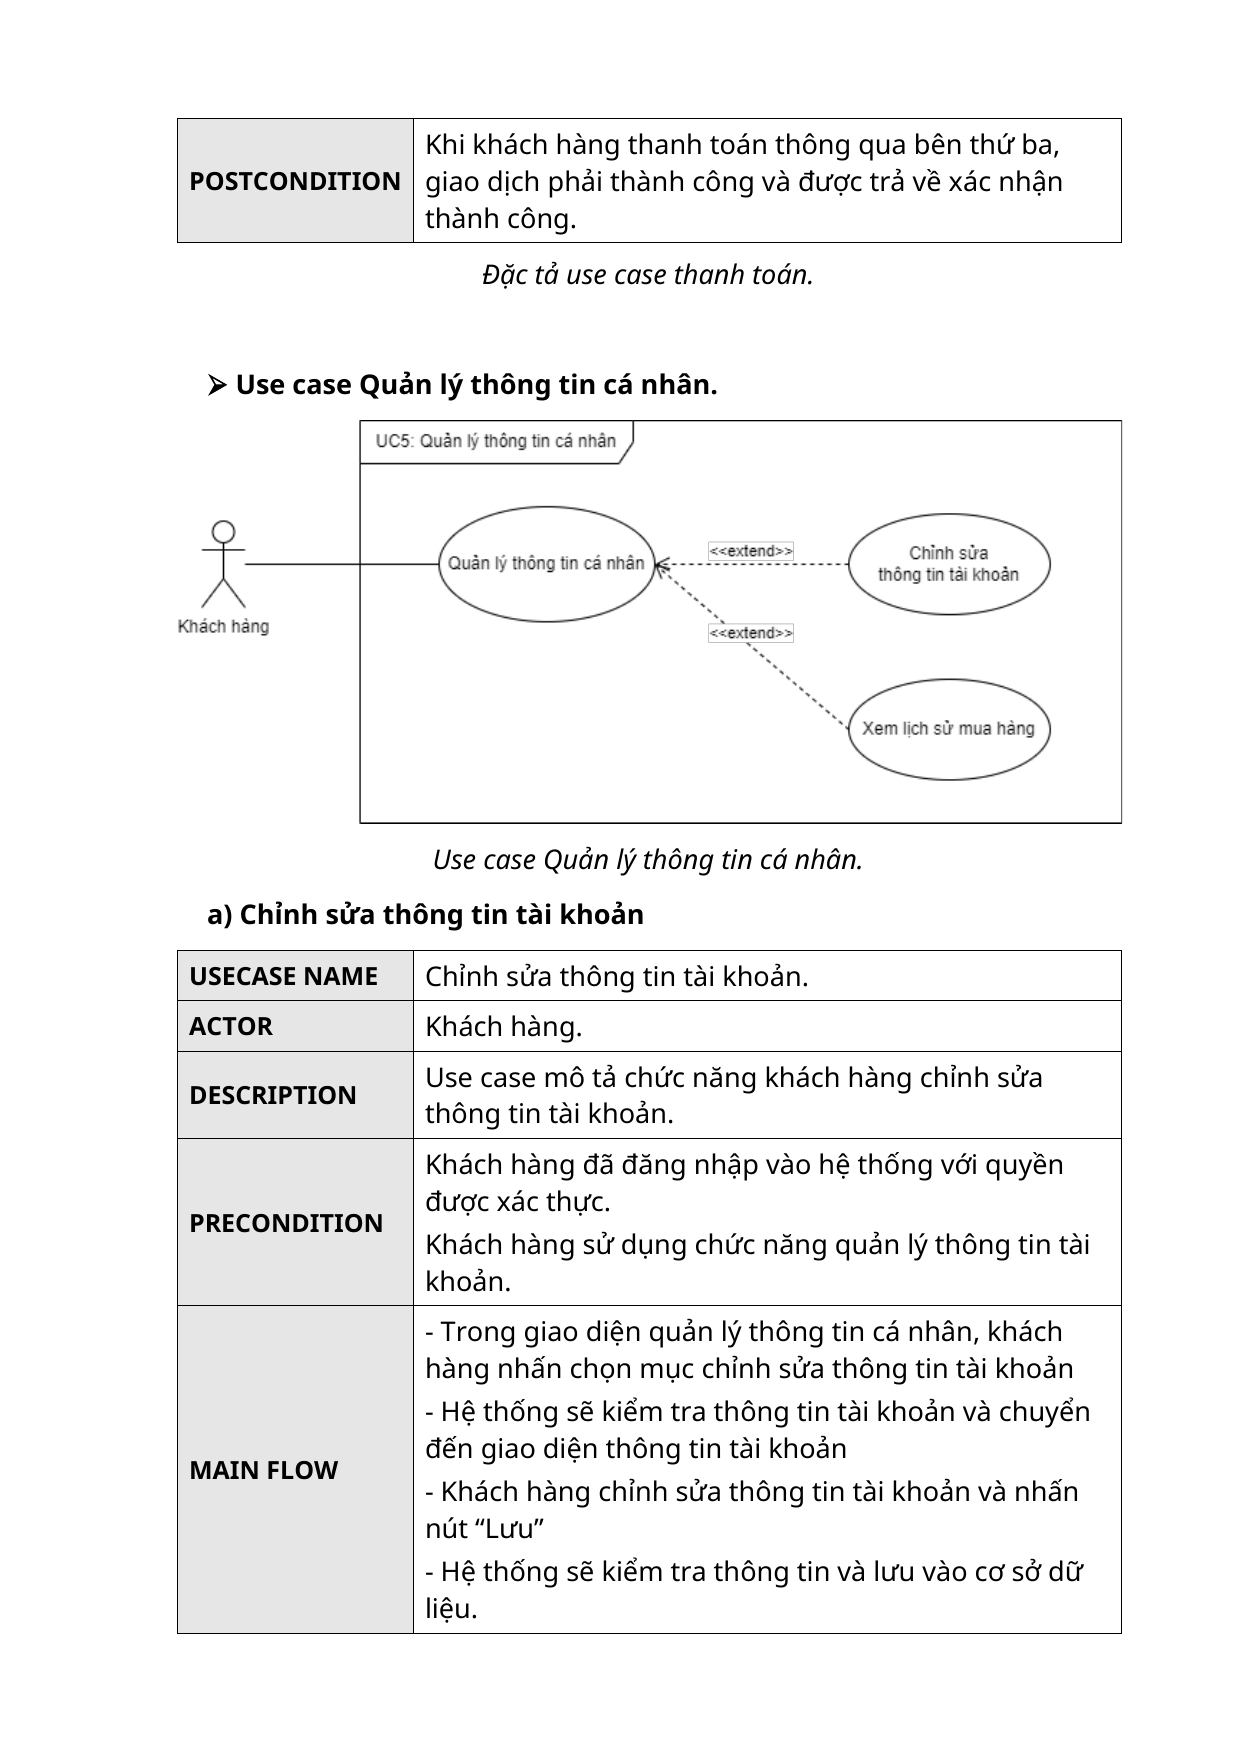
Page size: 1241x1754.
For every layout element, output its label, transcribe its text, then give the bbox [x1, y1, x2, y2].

table_header USECASE NAME [178, 951, 413, 1000]
table_cell Use case mô tả chức năng khách hàng chỉnh sửa thông tin tài khoản. [414, 1052, 1121, 1138]
text Use case Quản lý thông tin cá nhân. [177, 366, 1122, 402]
text Đặc tả use case thanh toán. [177, 256, 1122, 293]
table_cell Khách hàng đã đăng nhập vào hệ thống với quyền được xác thực. Khách hàng sử dụng chức năng quản lý thông tin tài khoản. [414, 1139, 1121, 1305]
table_header Chỉnh sửa thông tin tài khoản. [414, 951, 1121, 1000]
table_cell PRECONDITION [178, 1139, 413, 1305]
table_cell Khách hàng. [414, 1001, 1121, 1051]
table_cell DESCRIPTION [178, 1052, 413, 1138]
table_cell POSTCONDITION [178, 119, 413, 242]
table_cell ACTOR [178, 1001, 413, 1051]
table_cell Khi khách hàng thanh toán thông qua bên thứ ba, giao dịch phải thành công và được trả về xác nhận thành công. [414, 119, 1121, 242]
table_cell MAIN FLOW [178, 1306, 413, 1633]
text Use case Quản lý thông tin cá nhân. [177, 840, 1122, 877]
table_cell - Trong giao diện quản lý thông tin cá nhân, khách hàng nhấn chọn mục chỉnh sửa thông tin tài khoản - Hệ thống sẽ kiểm tra thông tin tài khoản và chuyển đến giao diện thông tin tài khoản - Khách hàng chỉnh sửa thông tin tài khoản và nhấn nút “Lưu” - Hệ thống sẽ kiểm tra thông tin và lưu vào cơ sở dữ liệu. [414, 1306, 1121, 1633]
text a) Chỉnh sửa thông tin tài khoản [177, 895, 1122, 932]
picture [177, 420, 1123, 824]
